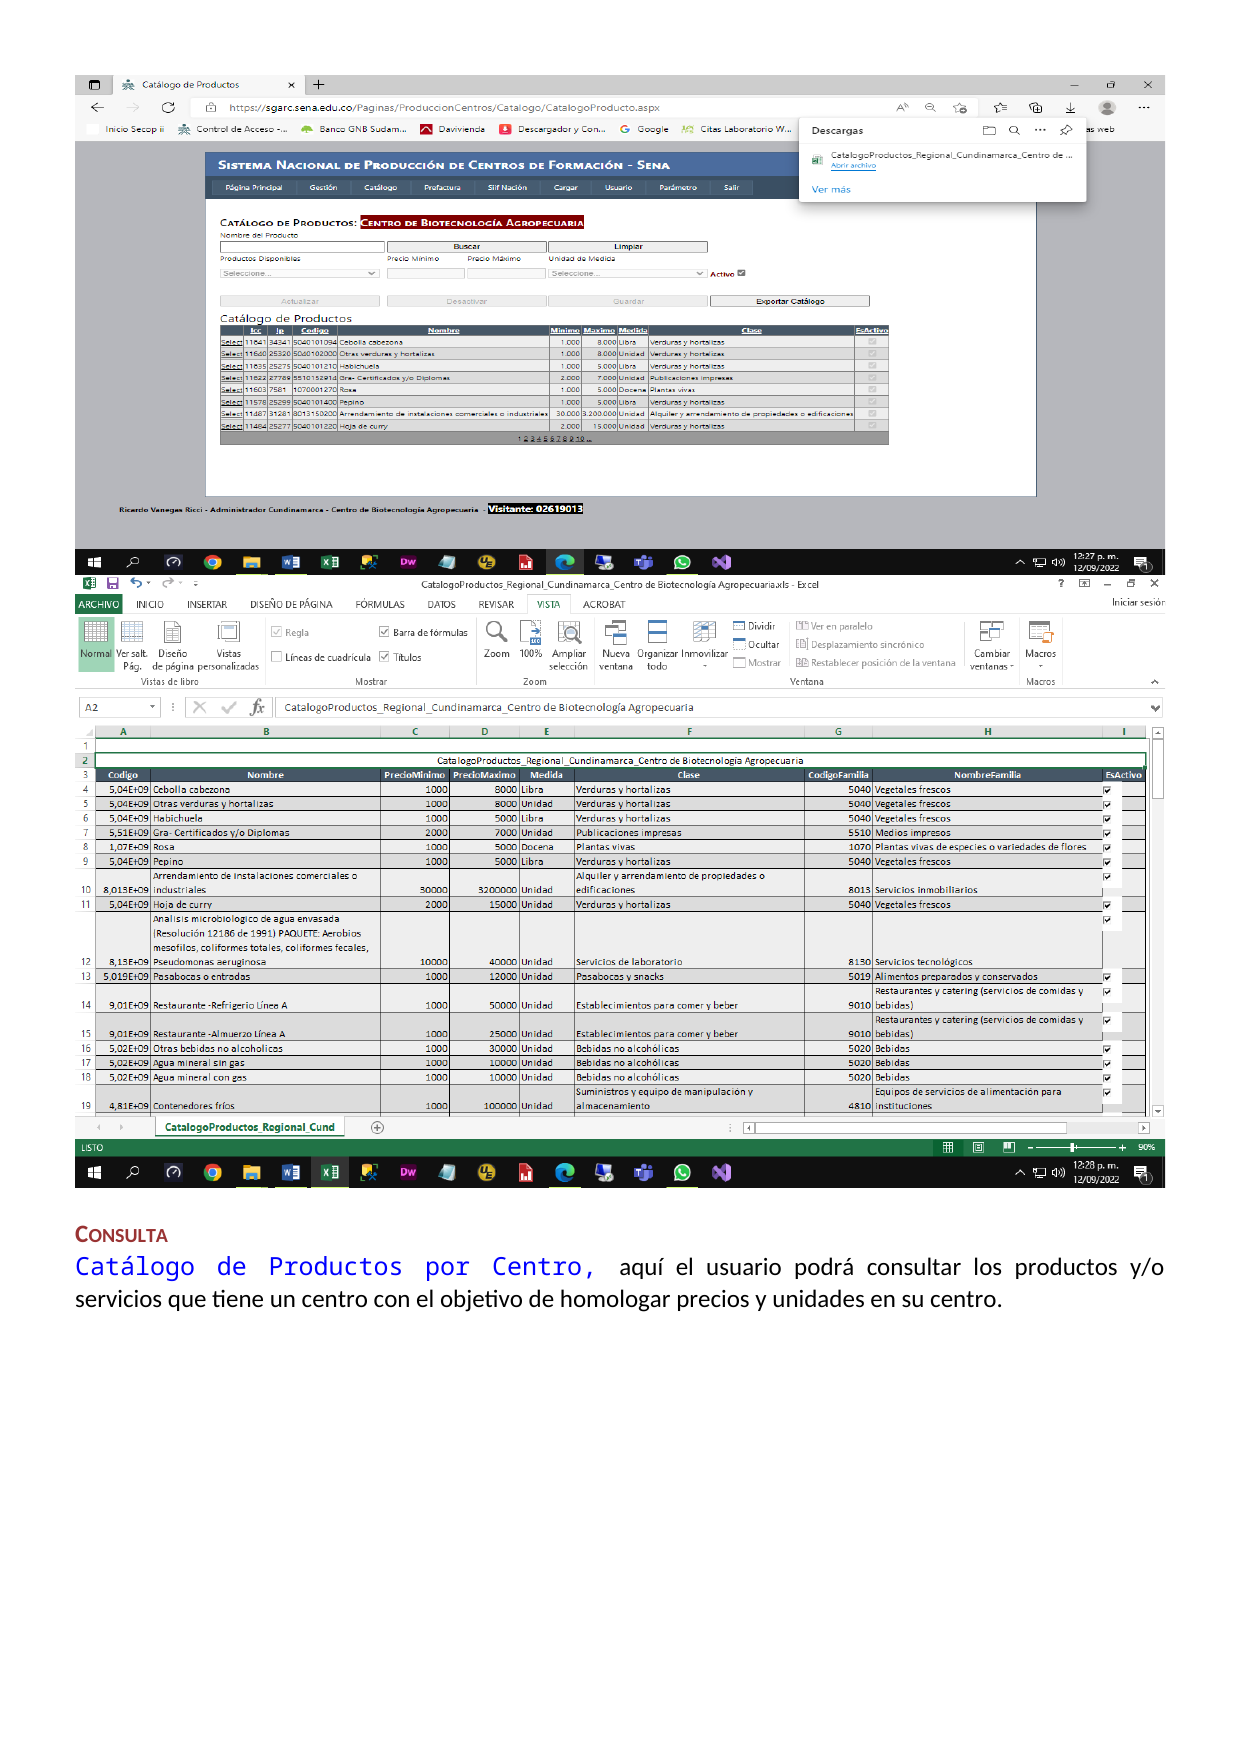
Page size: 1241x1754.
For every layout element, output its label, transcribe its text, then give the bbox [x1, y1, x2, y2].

text Catálogo de Productos por Centro, aquí el usuario podrá consultar los productos y/o servicios que tiene un centro con el objetivo de homologar precios y unidades en su centro. [75, 1249, 1165, 1313]
list Consulta [75, 1218, 1165, 1249]
picture [75, 75, 1166, 1188]
